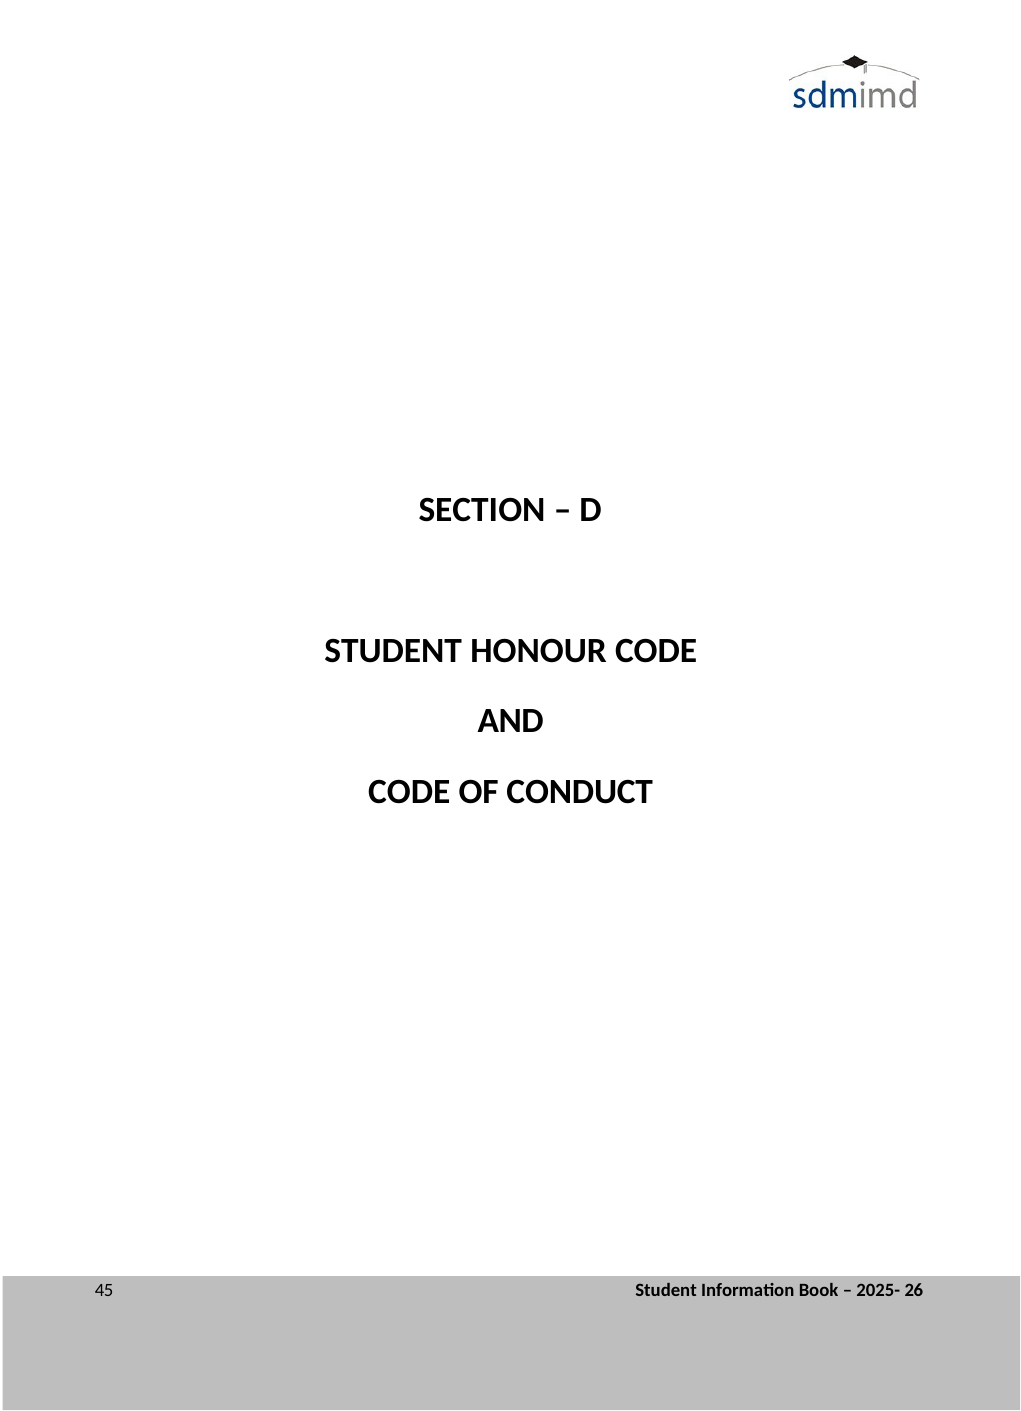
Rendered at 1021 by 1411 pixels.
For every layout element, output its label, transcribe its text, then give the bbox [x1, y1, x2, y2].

text STUDENT HONOUR CODE AND [295, 628, 726, 742]
text SECTION – D [29, 487, 991, 530]
picture [788, 55, 920, 109]
text CODE OF CONDUCT [29, 769, 991, 812]
